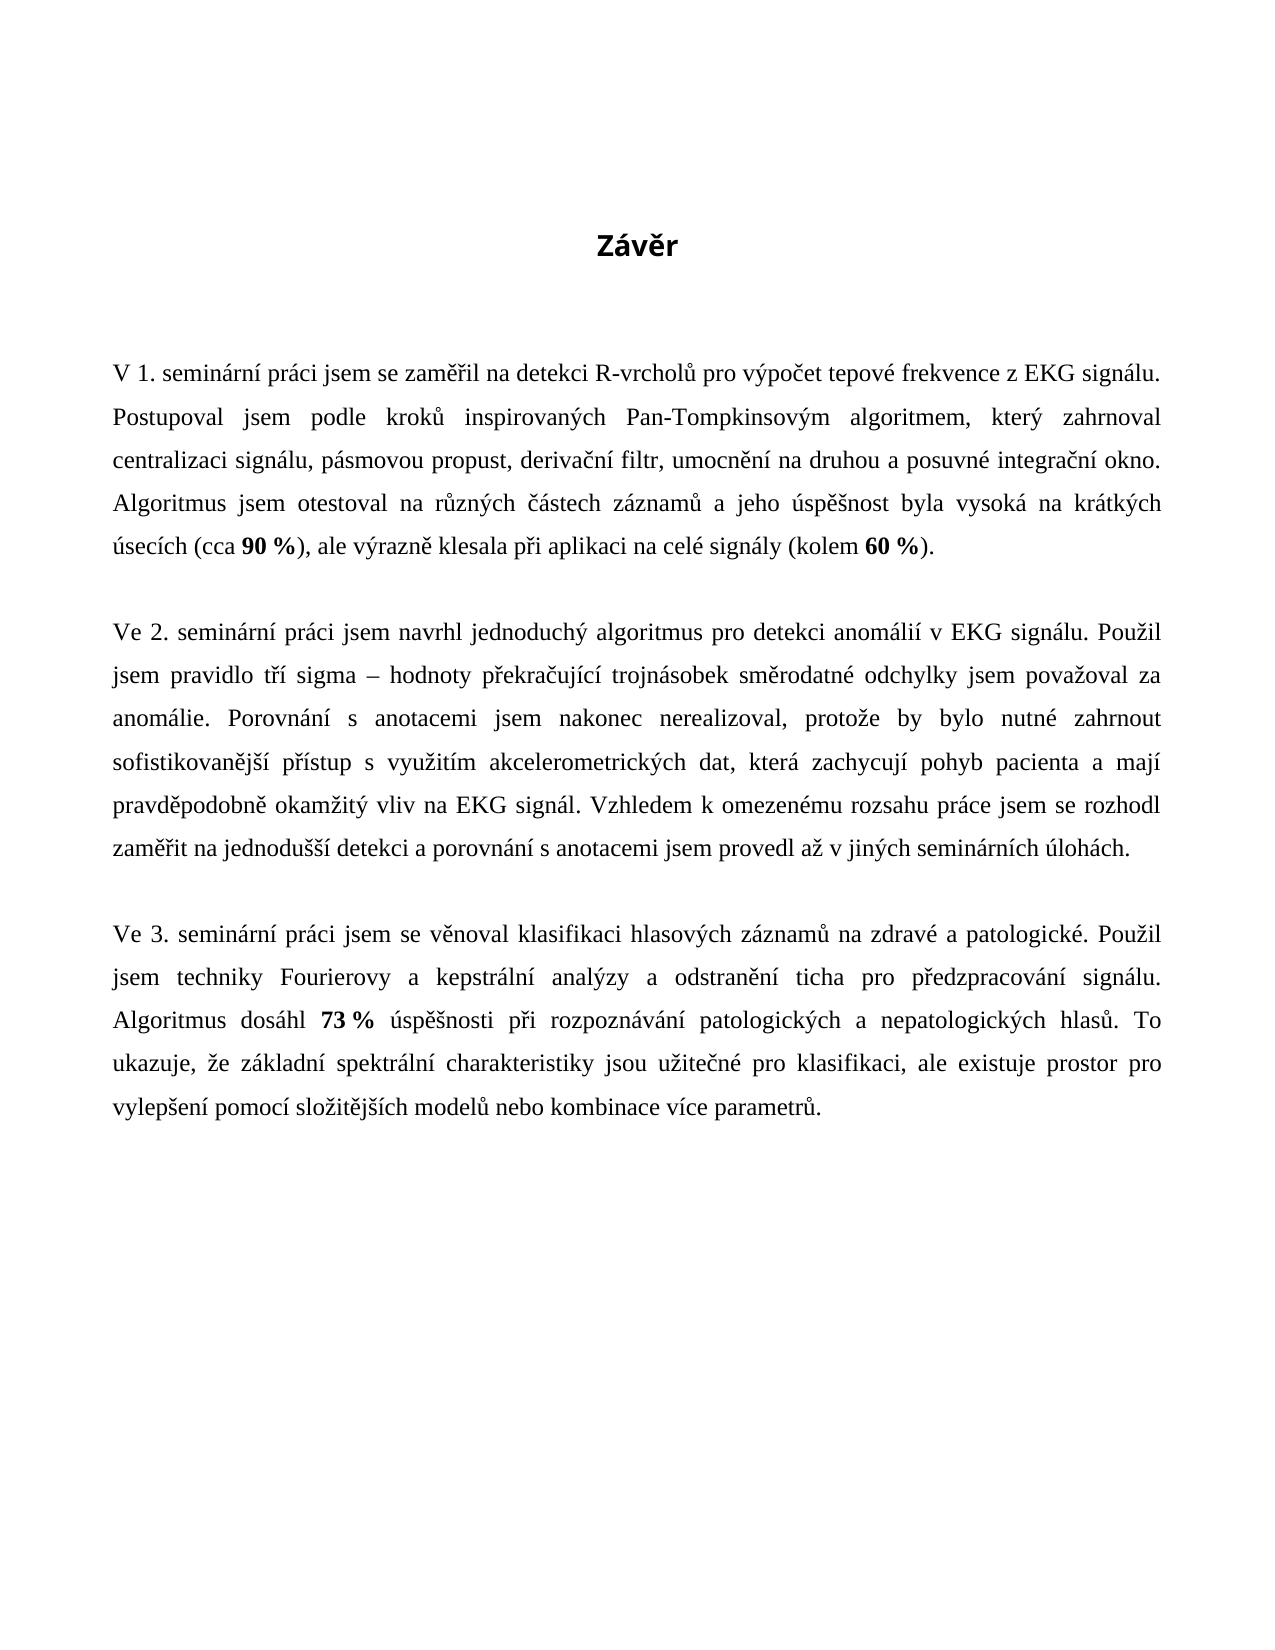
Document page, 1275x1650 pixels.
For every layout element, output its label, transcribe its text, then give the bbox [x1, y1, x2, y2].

subtitle Závěr [112, 225, 1162, 265]
text Ve 3. seminární práci jsem se věnoval klasifikaci hlasových záznamů na zdravé a patologické. Použil jsem techniky Fourierovy a kepstrální analýzy a odstranění ticha pro předzpracování signálu. Algoritmus dosáhl 73 % úspěšnosti při rozpoznávání patologických a nepatologických hlasů. To ukazuje, že základní spektrální charakteristiky jsou užitečné pro klasifikaci, ale existuje prostor pro vylepšení pomocí složitějších modelů nebo kombinace více parametrů. [112, 1028, 1162, 1120]
text Ve 2. seminární práci jsem navrhl jednoduchý algoritmus pro detekci anomálií v EKG signálu. Použil jsem pravidlo tří sigma – hodnoty překračující trojnásobek směrodatné odchylky jsem považoval za anomálie. Porovnání s anotacemi jsem nakonec nerealizoval, protože by bylo nutné zahrnout sofistikovanější přístup s využitím akcelerometrických dat, která zachycují pohyb pacienta a mají pravděpodobně okamžitý vliv na EKG signál. Vzhledem k omezenému rozsahu práce jsem se rozhodl zaměřit na jednodušší detekci a porovnání s anotacemi jsem provedl až v jiných seminárních úlohách. [112, 617, 1162, 687]
text Ve 2. seminární práci jsem navrhl jednoduchý algoritmus pro detekci anomálií v EKG signálu. Použil jsem pravidlo tří sigma – hodnoty překračující trojnásobek směrodatné odchylky jsem považoval za anomálie. Porovnání s anotacemi jsem nakonec nerealizoval, protože by bylo nutné zahrnout sofistikovanější přístup s využitím akcelerometrických dat, která zachycují pohyb pacienta a mají pravděpodobně okamžitý vliv na EKG signál. Vzhledem k omezenému rozsahu práce jsem se rozhodl zaměřit na jednodušší detekci a porovnání s anotacemi jsem provedl až v jiných seminárních úlohách. [112, 688, 1162, 862]
text V 1. seminární práci jsem se zaměřil na detekci R-vrcholů pro výpočet tepové frekvence z EKG signálu. Postupoval jsem podle kroků inspirovaných Pan-Tompkinsovým algoritmem, který zahrnoval centralizaci signálu, pásmovou propust, derivační filtr, umocnění na druhou a posuvné integrační okno. Algoritmus jsem otestoval na různých částech záznamů a jeho úspěšnost byla vysoká na krátkých úsecích (cca 90 %), ale výrazně klesala při aplikaci na celé signály (kolem 60 %). [112, 358, 1162, 510]
text V 1. seminární práci jsem se zaměřil na detekci R-vrcholů pro výpočet tepové frekvence z EKG signálu. Postupoval jsem podle kroků inspirovaných Pan-Tompkinsovým algoritmem, který zahrnoval centralizaci signálu, pásmovou propust, derivační filtr, umocnění na druhou a posuvné integrační okno. Algoritmus jsem otestoval na různých částech záznamů a jeho úspěšnost byla vysoká na krátkých úsecích (cca 90 %), ale výrazně klesala při aplikaci na celé signály (kolem 60 %). [112, 511, 1162, 560]
text Ve 3. seminární práci jsem se věnoval klasifikaci hlasových záznamů na zdravé a patologické. Použil jsem techniky Fourierovy a kepstrální analýzy a odstranění ticha pro předzpracování signálu. Algoritmus dosáhl 73 % úspěšnosti při rozpoznávání patologických a nepatologických hlasů. To ukazuje, že základní spektrální charakteristiky jsou užitečné pro klasifikaci, ale existuje prostor pro vylepšení pomocí složitějších modelů nebo kombinace více parametrů. [112, 990, 1162, 1027]
text Ve 3. seminární práci jsem se věnoval klasifikaci hlasových záznamů na zdravé a patologické. Použil jsem techniky Fourierovy a kepstrální analýzy a odstranění ticha pro předzpracování signálu. Algoritmus dosáhl 73 % úspěšnosti při rozpoznávání patologických a nepatologických hlasů. To ukazuje, že základní spektrální charakteristiky jsou užitečné pro klasifikaci, ale existuje prostor pro vylepšení pomocí složitějších modelů nebo kombinace více parametrů. [112, 919, 1162, 989]
